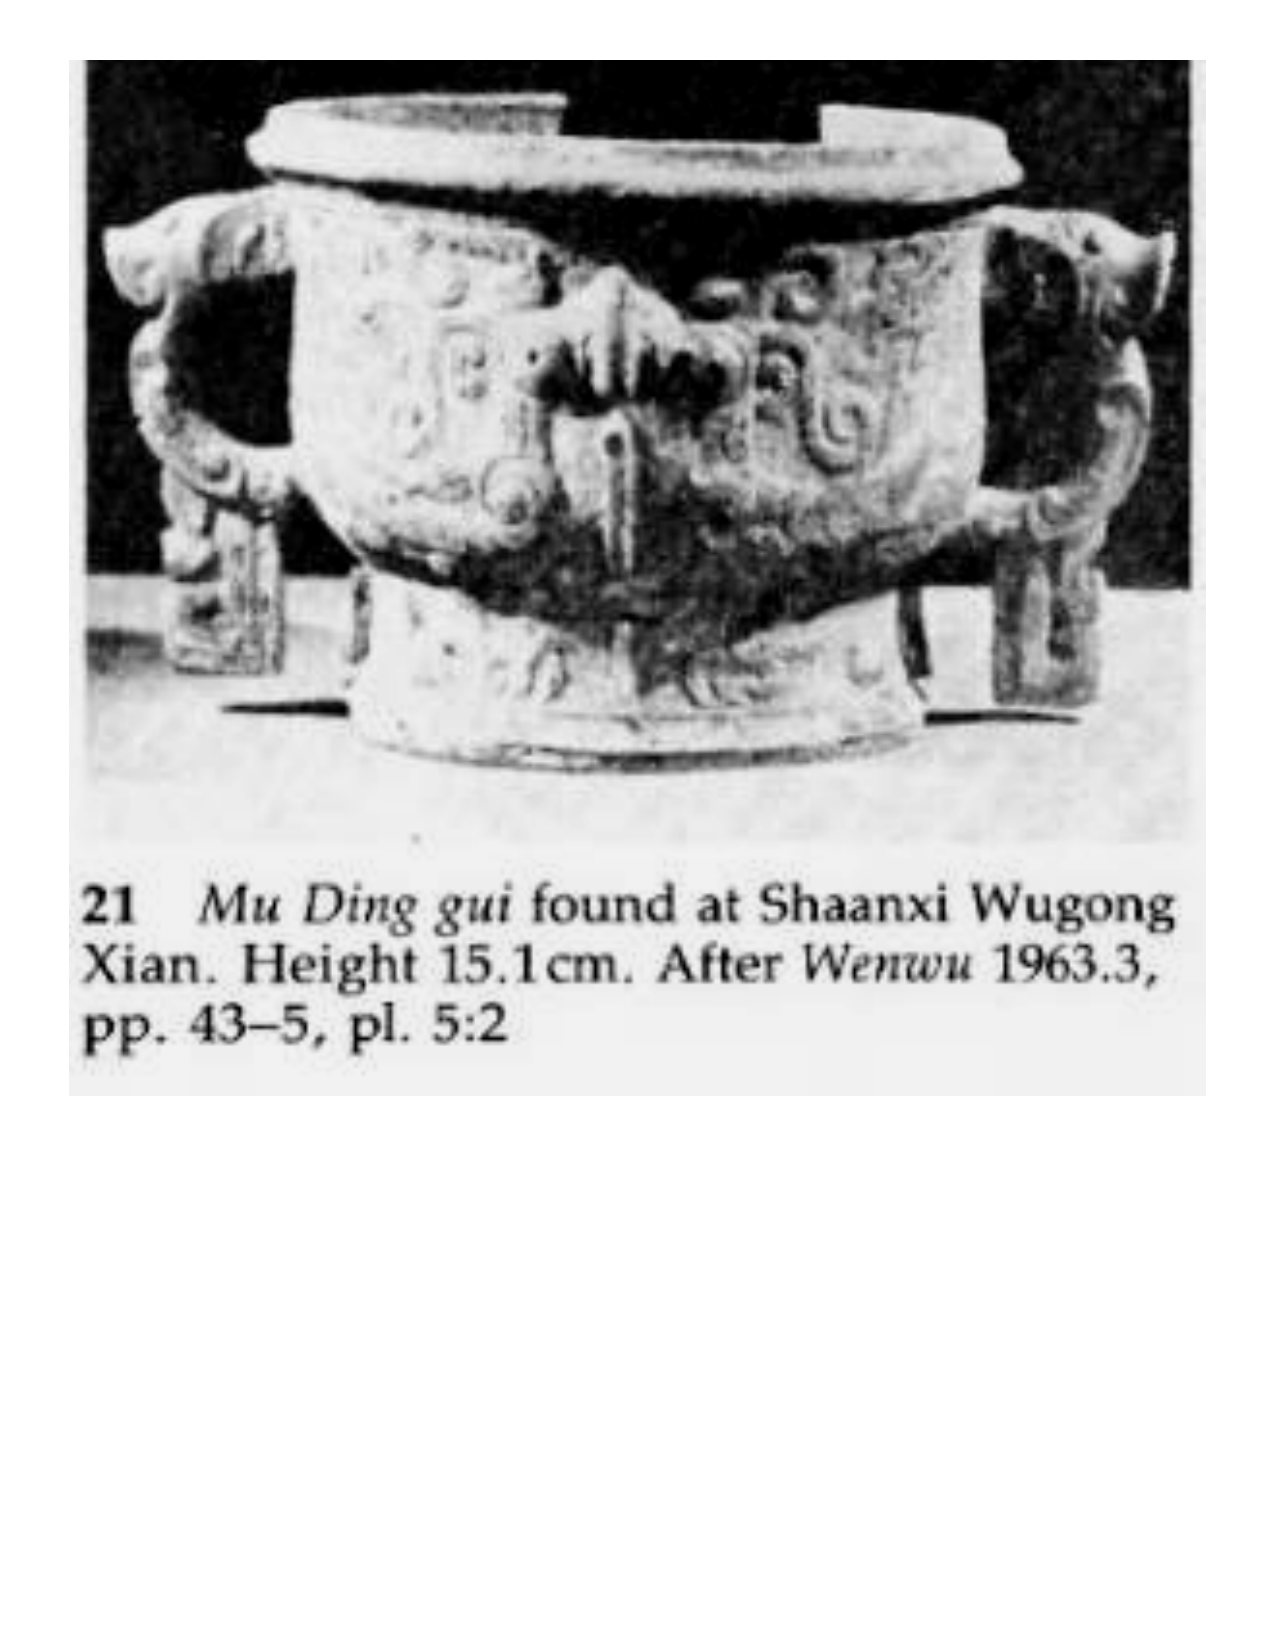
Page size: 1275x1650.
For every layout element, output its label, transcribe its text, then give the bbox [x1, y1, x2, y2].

picture [69, 60, 1206, 1096]
